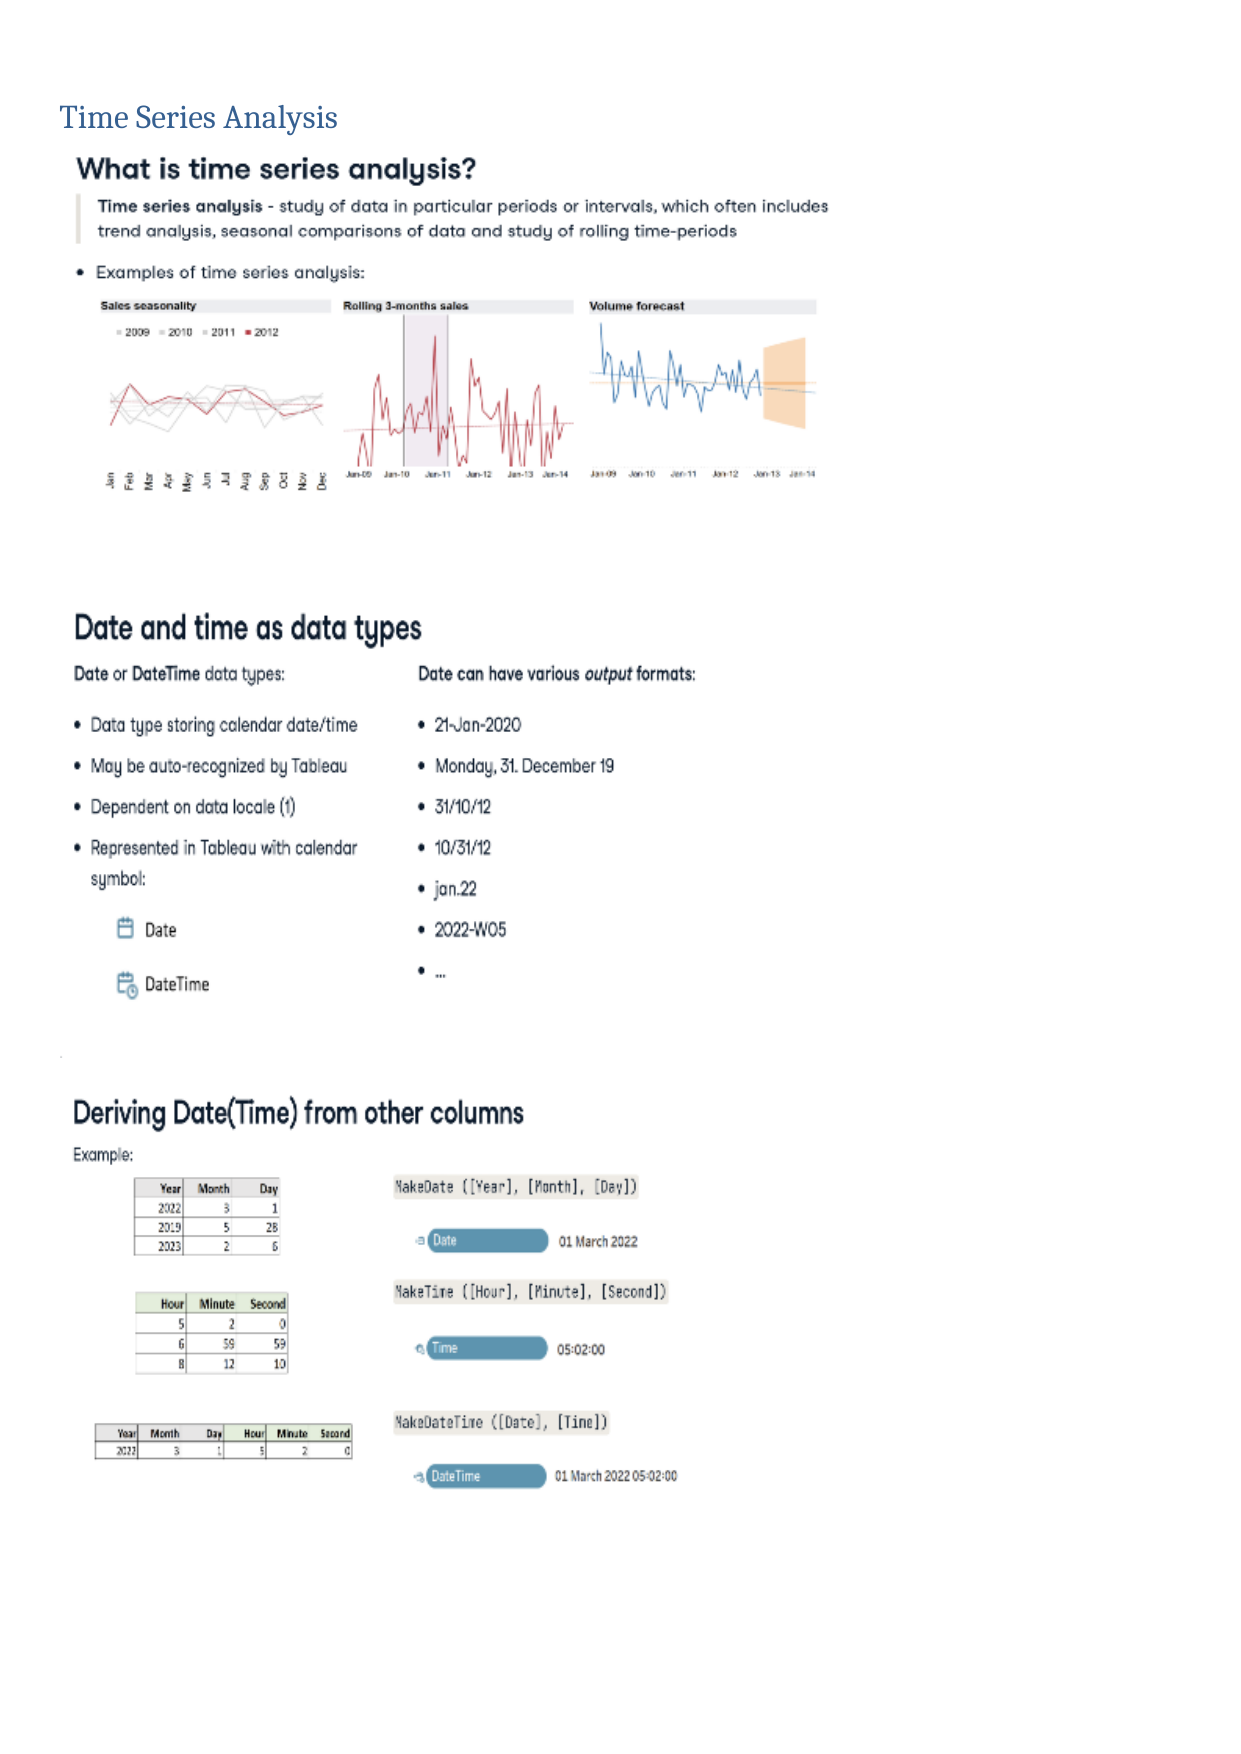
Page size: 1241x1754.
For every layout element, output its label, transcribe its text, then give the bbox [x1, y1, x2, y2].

picture [59, 594, 748, 1058]
picture [59, 1082, 697, 1505]
picture [59, 142, 851, 517]
subtitle Time Series Analysis [59, 99, 1167, 137]
